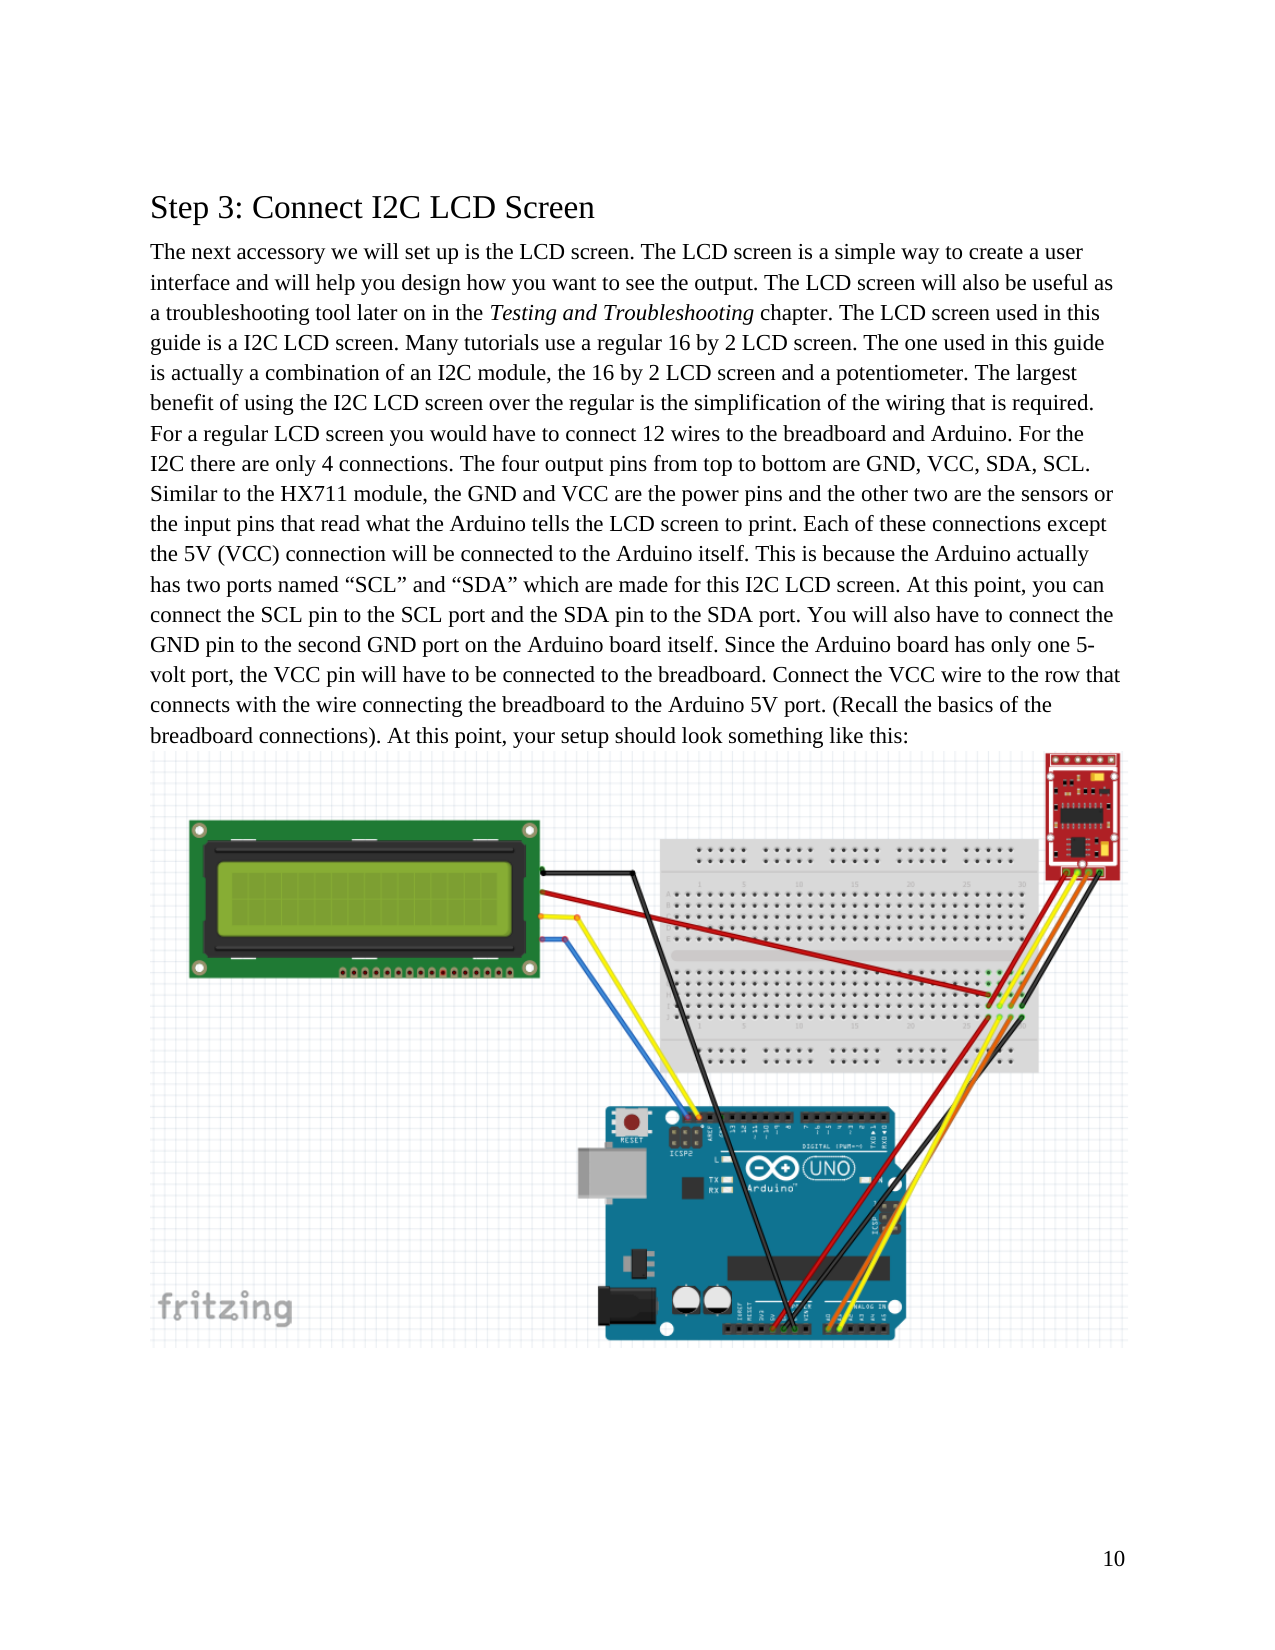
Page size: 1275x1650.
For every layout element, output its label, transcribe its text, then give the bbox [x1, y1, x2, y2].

picture [150, 751, 1129, 1348]
text The next accessory we will set up is the LCD screen. The LCD screen is a simple way to create a user interface and will help you design how you want to see the output. The LCD screen will also be useful as a troubleshooting tool later on in the Testing and Troubleshooting chapter. The LCD screen used in this guide is a I2C LCD screen. Many tutorials use a regular 16 by 2 LCD screen. The one used in this guide is actually a combination of an I2C module, the 16 by 2 LCD screen and a potentiometer. The largest benefit of using the I2C LCD screen over the regular is the simplification of the wiring that is required. For a regular LCD screen you would have to connect 12 wires to the breadboard and Arduino. For the I2C there are only 4 connections. The four output pins from top to bottom are GND, VCC, SDA, SCL. Similar to the HX711 module, the GND and VCC are the power pins and the other two are the sensors or the input pins that read what the Arduino tells the LCD screen to print. Each of these connections except the 5V (VCC) connection will be connected to the Arduino itself. This is because the Arduino actually has two ports named “SCL” and “SDA” which are made for this I2C LCD screen. At this point, you can connect the SCL pin to the SCL port and the SDA pin to the SDA port. You will also have to connect the GND pin to the second GND port on the Arduino board itself. Since the Arduino board has only one 5-volt port, the VCC pin will have to be connected to the breadboard. Connect the VCC wire to the row that connects with the wire connecting the breadboard to the Arduino 5V port. (Recall the basics of the breadboard connections). At this point, your setup should look something like this: [150, 238, 1125, 748]
subtitle Step 3: Connect I2C LCD Screen [150, 187, 1125, 226]
